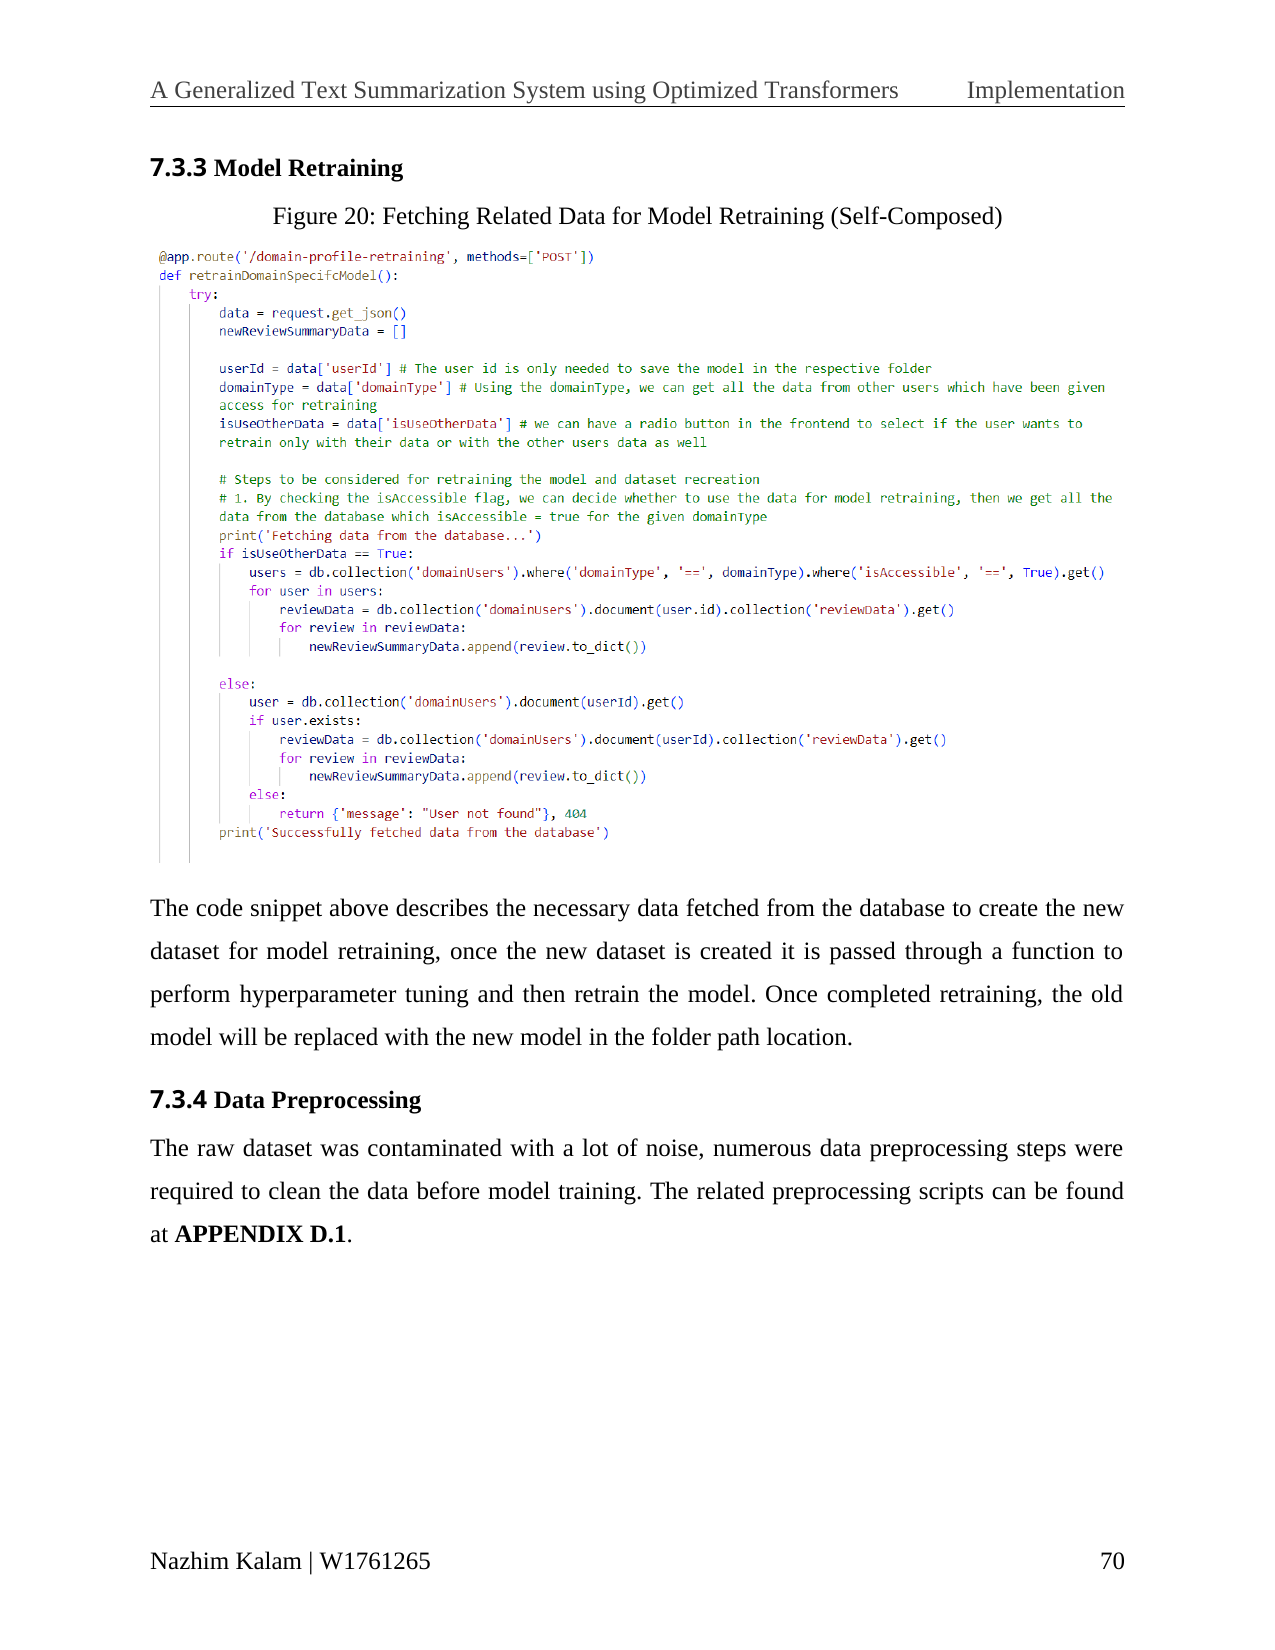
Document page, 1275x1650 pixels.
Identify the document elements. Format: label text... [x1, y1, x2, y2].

text Figure 20: Fetching Related Data for Model Retraining (Self-Composed) [150, 201, 1125, 230]
text The code snippet above describes the necessary data fetched from the database to create the new dataset for model retraining, once the new dataset is created it is passed through a function to perform hyperparameter tuning and then retrain the model. Once completed retraining, the old model will be replaced with the new model in the folder path location. [150, 893, 1125, 1051]
subtitle 7.3.4 Data Preprocessing [150, 1082, 1125, 1116]
subtitle 7.3.3 Model Retraining [150, 150, 1125, 184]
text The raw dataset was contaminated with a lot of noise, numerous data preprocessing steps were required to clean the data before model training. The related preprocessing scripts can be found at APPENDIX D.1. [150, 1133, 1125, 1248]
picture [150, 246, 1125, 863]
